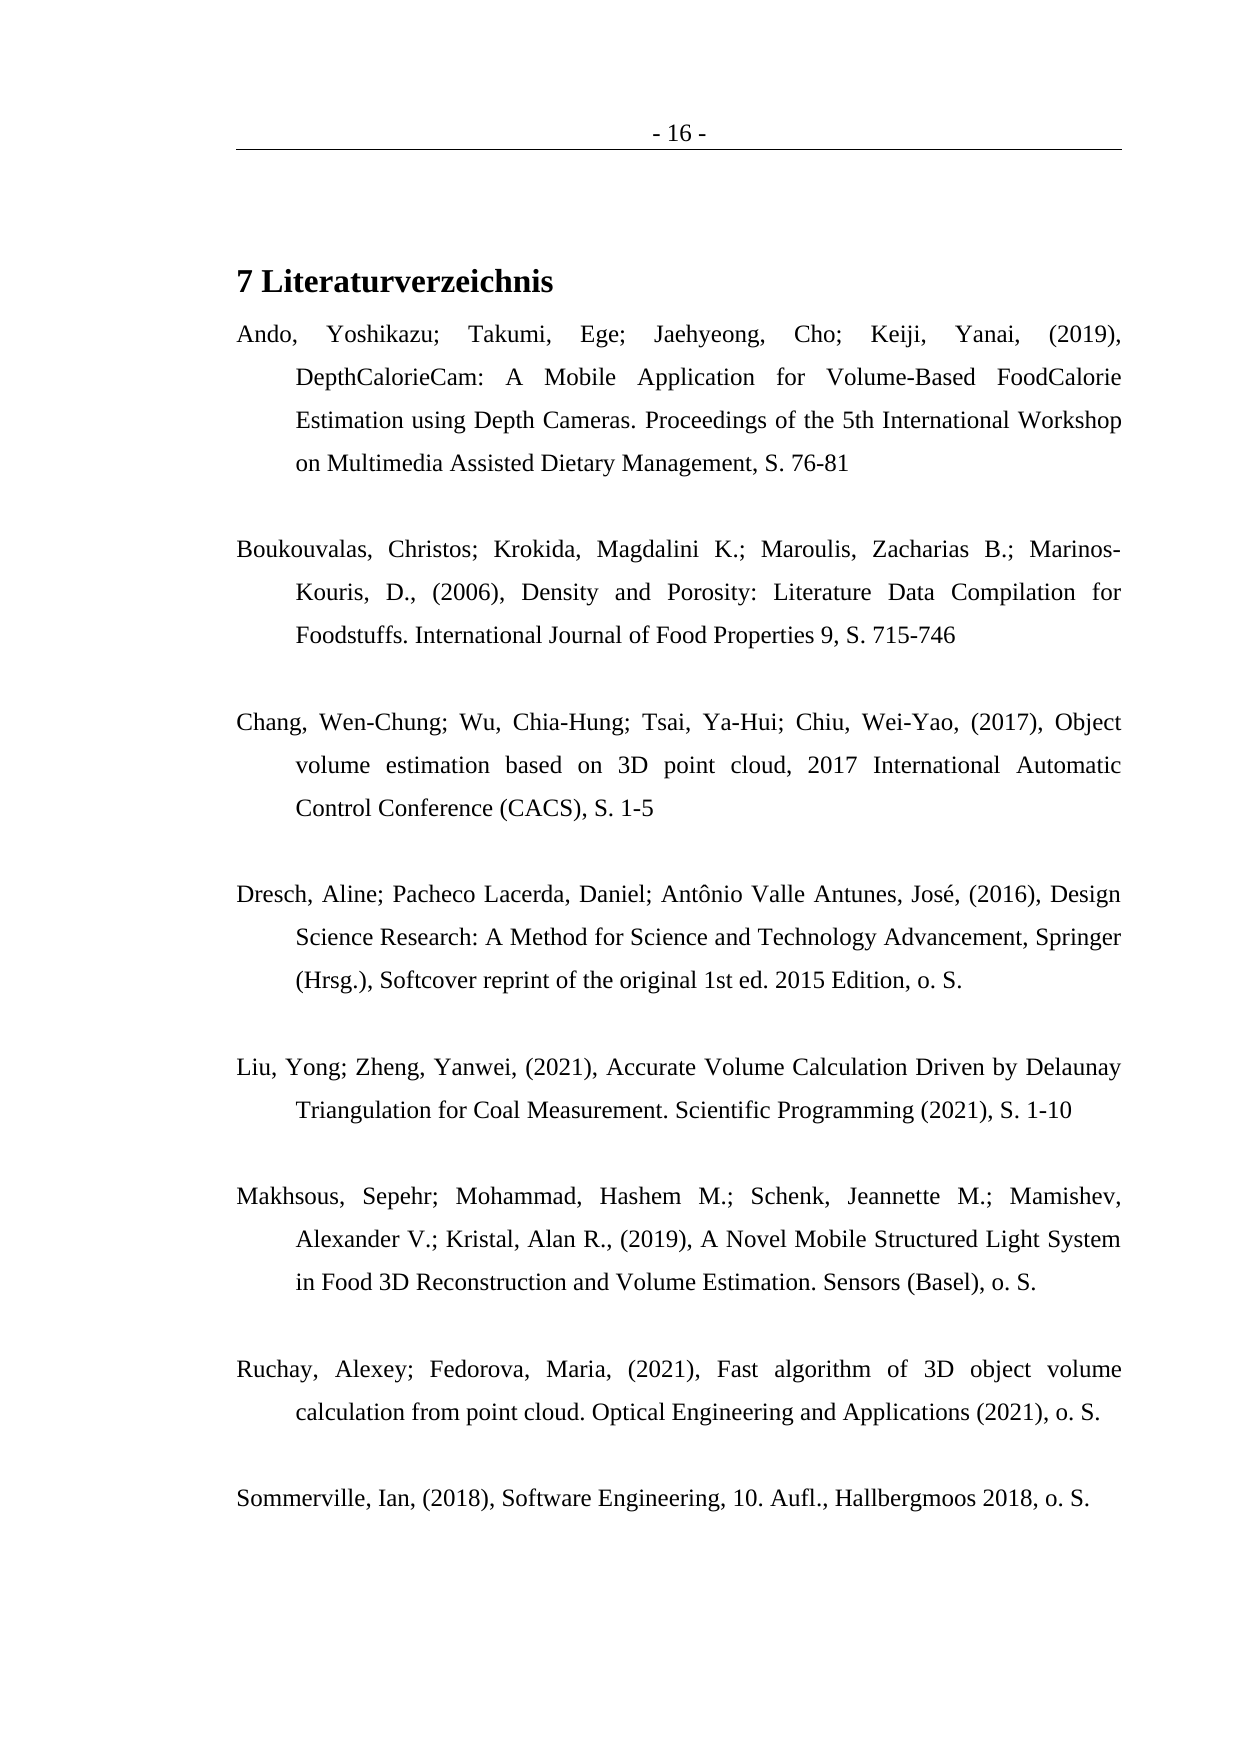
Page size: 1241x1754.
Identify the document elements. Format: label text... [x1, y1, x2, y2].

text Liu, Yong; Zheng, Yanwei, (2021), Accurate Volume Calculation Driven by Delaunay Triangulation for Coal Measurement. Scientific Programming (2021), S. 1-10 [236, 1052, 1122, 1124]
text Sommerville, Ian, (2018), Software Engineering, 10. Aufl., Hallbergmoos 2018, o. S. [236, 1483, 1122, 1512]
text Makhsous, Sepehr; Mohammad, Hashem M.; Schenk, Jeannette M.; Mamishev, Alexander V.; Kristal, Alan R., (2019), A Novel Mobile Structured Light System in Food 3D Reconstruction and Volume Estimation. Sensors (Basel), o. S. [236, 1181, 1122, 1296]
text Dresch, Aline; Pacheco Lacerda, Daniel; Antônio Valle Antunes, José, (2016), Design Science Research: A Method for Science and Technology Advancement, Springer (Hrsg.), Softcover reprint of the original 1st ed. 2015 Edition, o. S. [236, 879, 1122, 994]
text Boukouvalas, Christos; Krokida, Magdalini K.; Maroulis, Zacharias B.; Marinos-Kouris, D., (2006), Density and Porosity: Literature Data Compilation for Foodstuffs. International Journal of Food Properties 9, S. 715-746 [236, 534, 1122, 649]
text Ando, Yoshikazu; Takumi, Ege; Jaehyeong, Cho; Keiji, Yanai, (2019), DepthCalorieCam: A Mobile Application for Volume-Based FoodCalorie Estimation using Depth Cameras. Proceedings of the 5th International Workshop on Multimedia Assisted Dietary Management, S. 76-81 [236, 319, 1122, 477]
text Ruchay, Alexey; Fedorova, Maria, (2021), Fast algorithm of 3D object volume calculation from point cloud. Optical Engineering and Applications (2021), o. S. [236, 1354, 1122, 1426]
text 7 Literaturverzeichnis [236, 261, 1122, 299]
text Chang, Wen-Chung; Wu, Chia-Hung; Tsai, Ya-Hui; Chiu, Wei-Yao, (2017), Object volume estimation based on 3D point cloud, 2017 International Automatic Control Conference (CACS), S. 1-5 [236, 707, 1122, 822]
